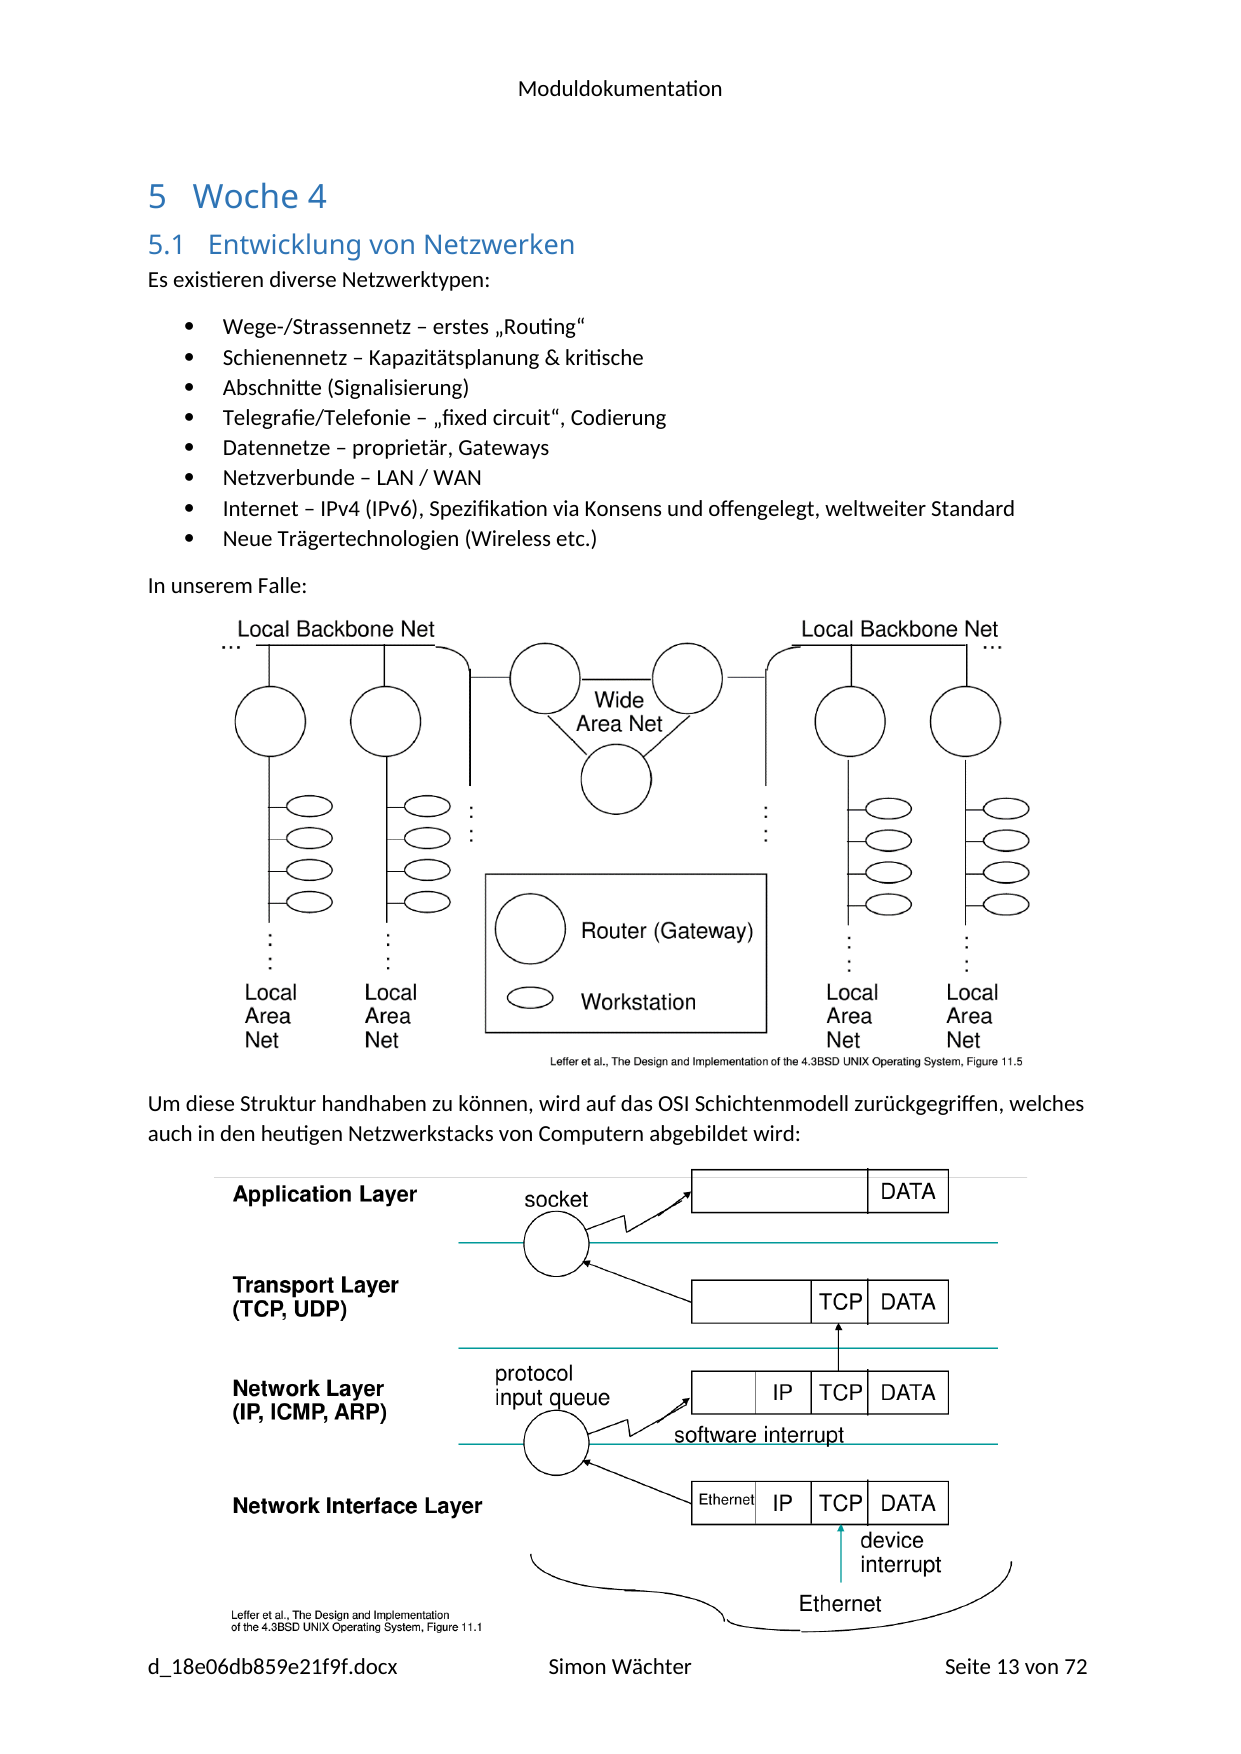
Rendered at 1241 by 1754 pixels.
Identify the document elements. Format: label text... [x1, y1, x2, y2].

list Datennetze – proprietär, Gateways [185, 433, 1093, 461]
list Schienennetz – Kapazitätsplanung & kritische [185, 343, 1093, 371]
text Um diese Struktur handhaben zu können, wird auf das OSI Schichtenmodell zurückgegriffen, welches auch in den heutigen Netzwerkstacks von Computern abgebildet wird: [148, 1089, 1093, 1147]
list Netzverbunde – LAN / WAN [185, 463, 1093, 491]
subtitle Entwicklung von Netzwerken [148, 226, 1093, 263]
list Internet – IPv4 (IPv6), Spezifikation via Konsens und offengelegt, weltweiter Standard [185, 494, 1093, 522]
subtitle Woche 4 [148, 173, 1093, 218]
picture [208, 617, 1032, 1070]
list Neue Trägertechnologien (Wireless etc.) [185, 524, 1093, 552]
list Abschnitte (Signalisierung) [185, 373, 1093, 401]
text In unserem Falle: [148, 571, 1093, 599]
picture [213, 1165, 1028, 1633]
list Telegrafie/Telefonie – „fixed circuit“, Codierung [185, 403, 1093, 431]
text Es existieren diverse Netzwerktypen: [148, 266, 1093, 293]
list Wege-/Strassennetz – erstes „Routing“ [185, 312, 1093, 340]
